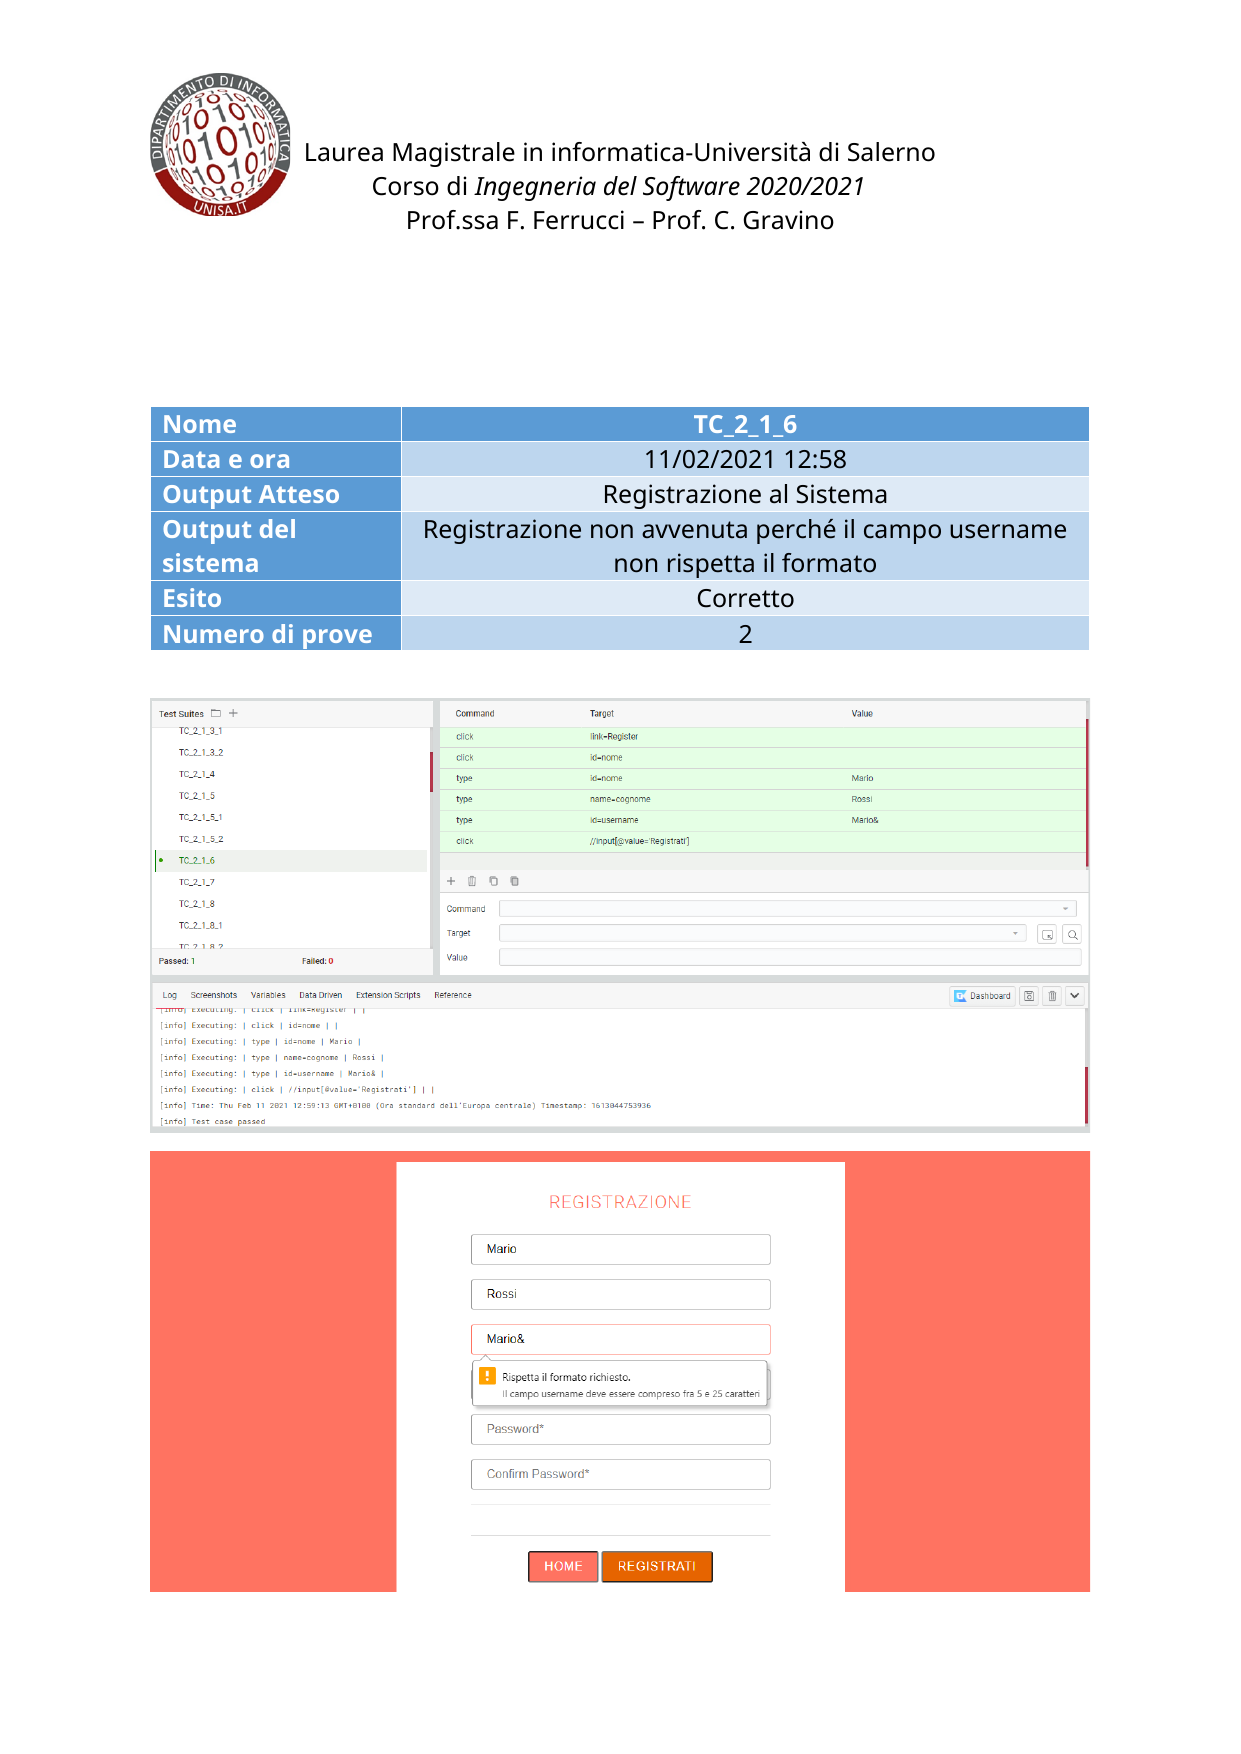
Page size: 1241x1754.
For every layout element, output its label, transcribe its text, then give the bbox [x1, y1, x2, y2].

table_cell Output Atteso [151, 477, 401, 511]
table_cell Corretto [402, 581, 1089, 615]
table_cell 2 [402, 616, 1089, 650]
table_cell Esito [151, 581, 401, 615]
table_header TC_2_1_6 [402, 407, 1089, 441]
picture [149, 73, 290, 215]
table_cell Output del sistema [151, 512, 401, 580]
table_cell 11/02/2021 12:58 [402, 442, 1089, 476]
table_cell Numero di prove [151, 616, 401, 650]
picture [150, 1151, 1091, 1592]
table_header Nome [151, 407, 401, 441]
table_cell Registrazione al Sistema [402, 477, 1089, 511]
picture [150, 698, 1091, 1133]
table_cell Registrazione non avvenuta perché il campo username non rispetta il formato [402, 512, 1089, 580]
table_cell Data e ora [151, 442, 401, 476]
